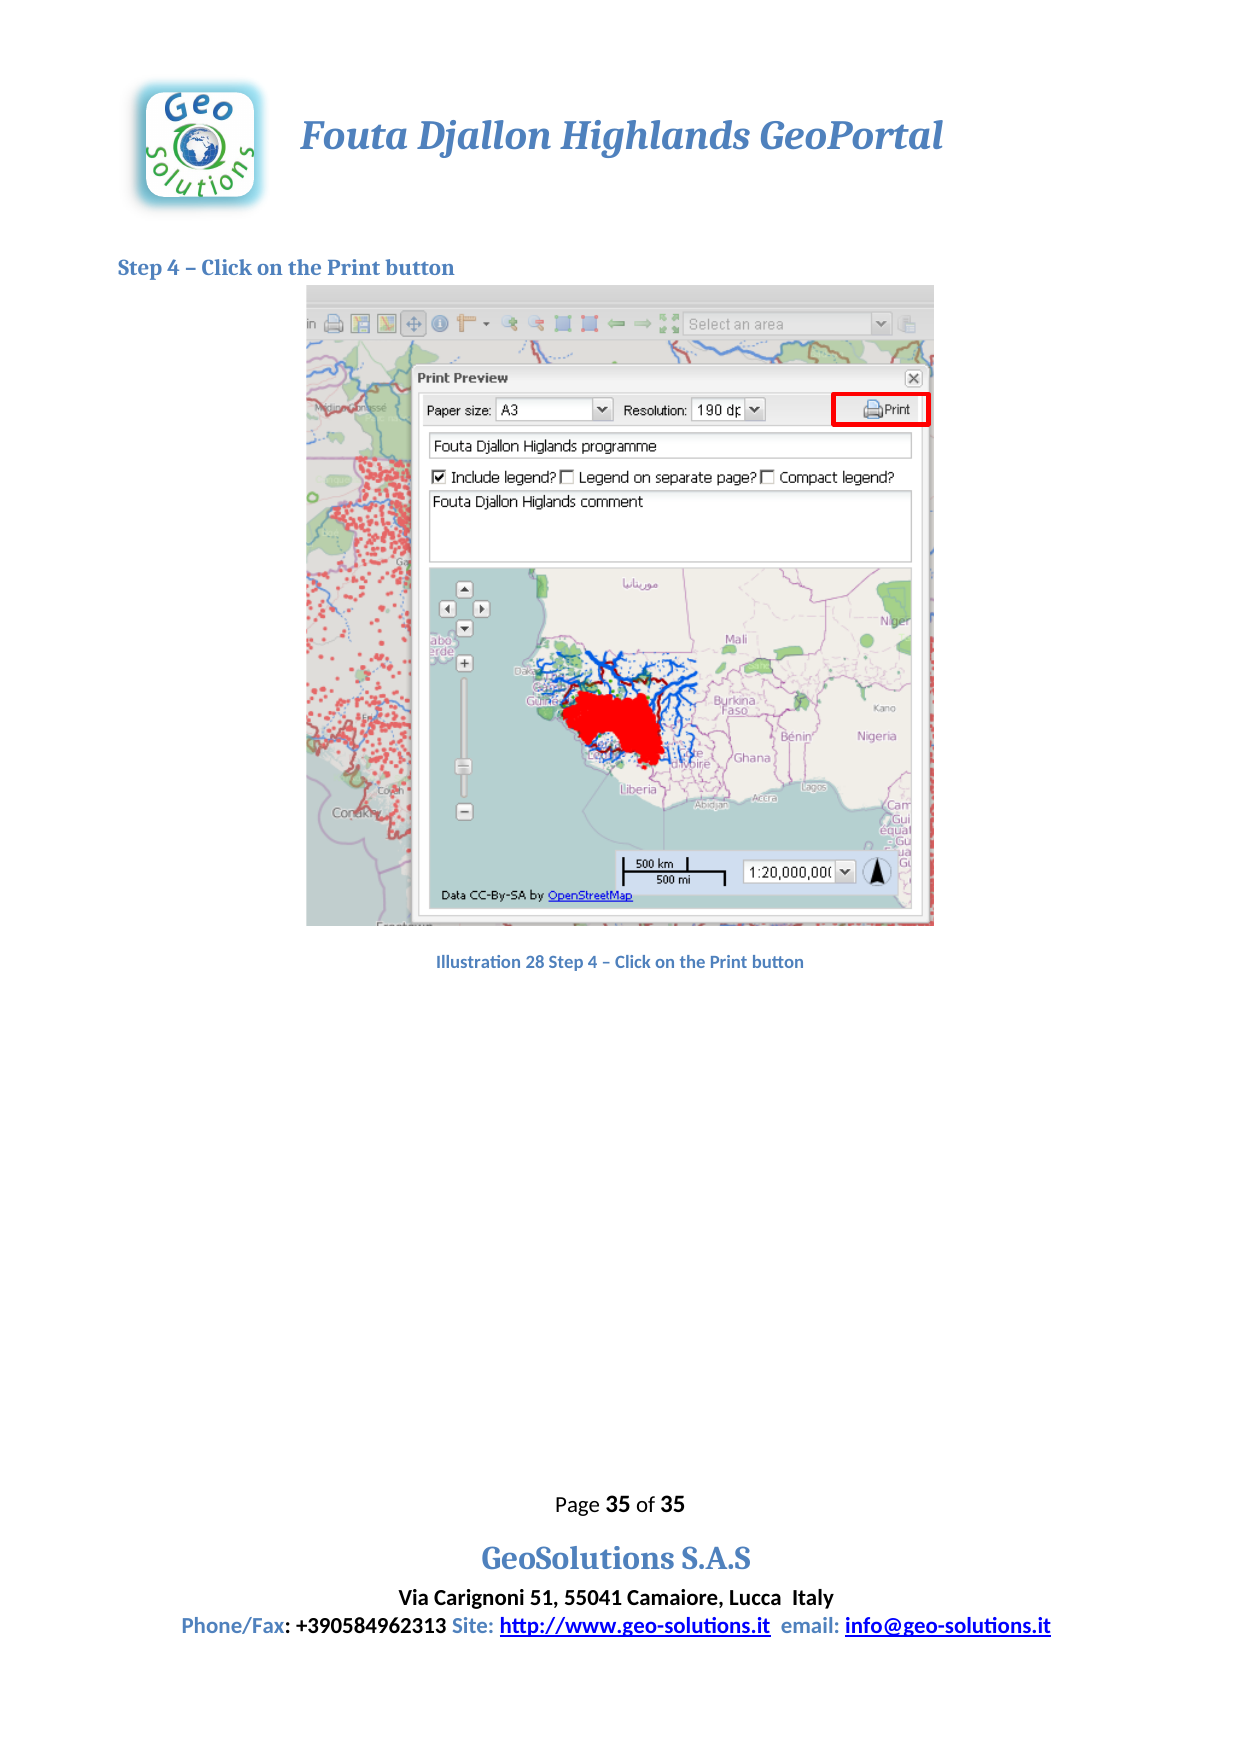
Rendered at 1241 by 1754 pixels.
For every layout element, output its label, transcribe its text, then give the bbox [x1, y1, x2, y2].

text Illustration 28 Step 4 – Click on the Print button [118, 950, 1122, 973]
picture [146, 92, 254, 197]
subtitle Step 4 – Click on the Print button [118, 255, 1122, 281]
